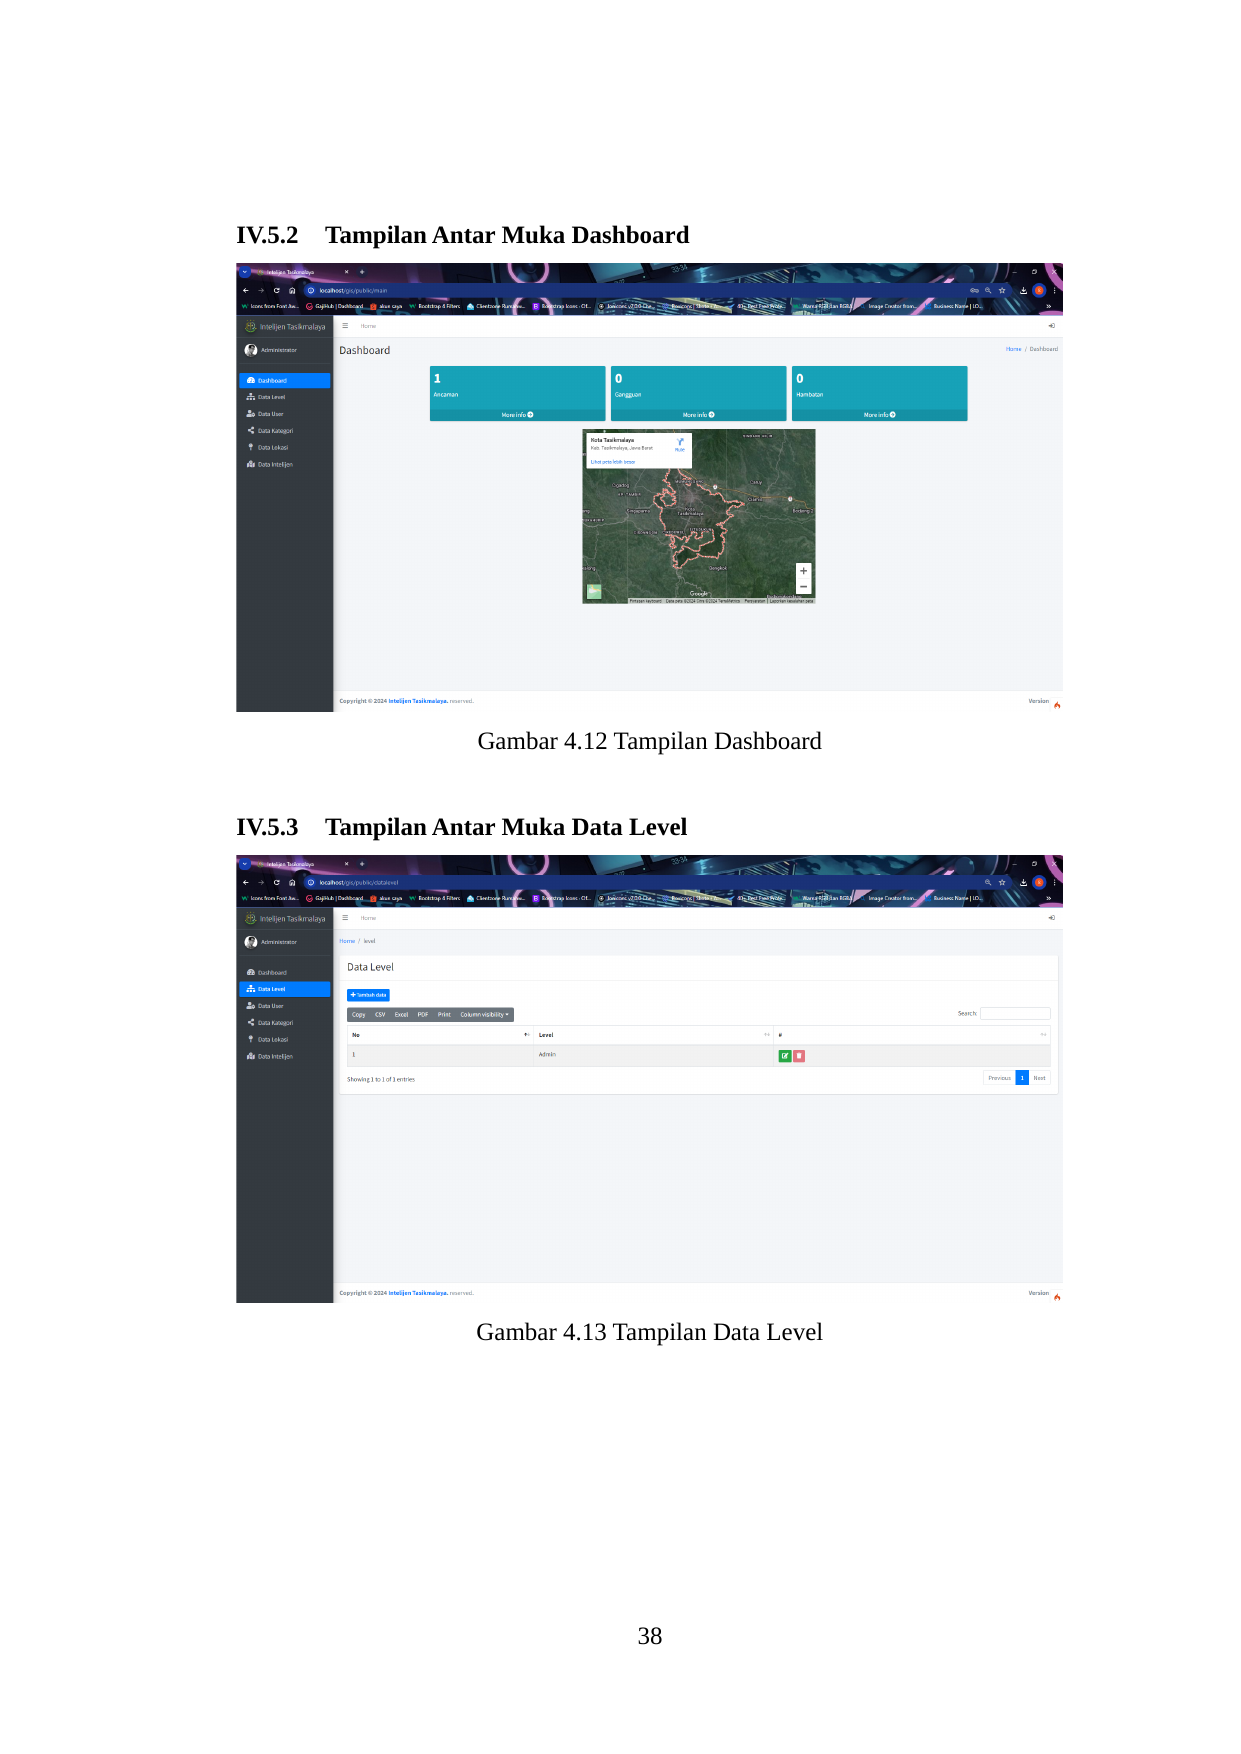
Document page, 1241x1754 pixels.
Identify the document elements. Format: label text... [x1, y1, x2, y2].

picture [236, 855, 1063, 1303]
picture [236, 263, 1063, 712]
text Gambar 4.13 Tampilan Data Level [236, 1317, 1063, 1346]
subtitle Tampilan Antar Muka Data Level [236, 812, 1063, 841]
text Gambar 4.12 Tampilan Dashboard [236, 726, 1063, 755]
subtitle Tampilan Antar Muka Dashboard [236, 220, 1063, 249]
